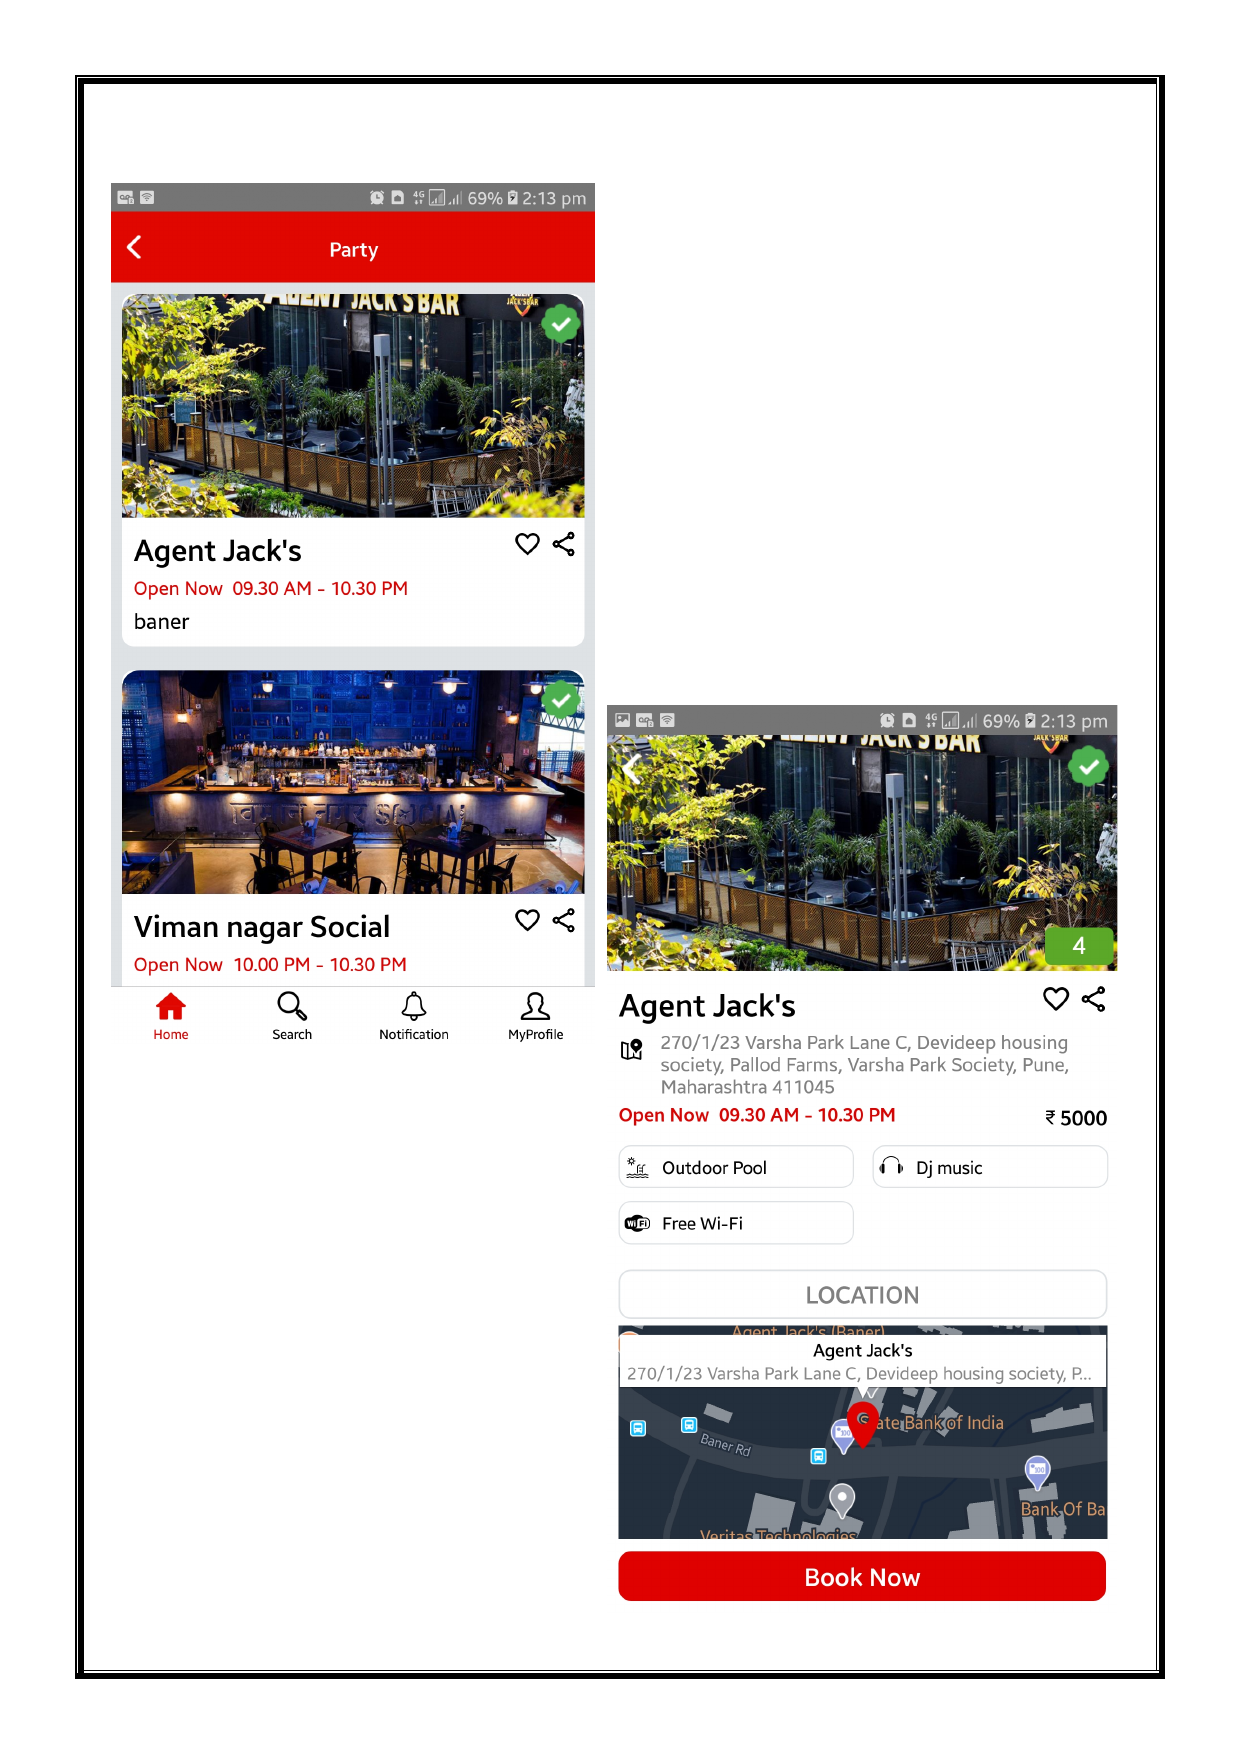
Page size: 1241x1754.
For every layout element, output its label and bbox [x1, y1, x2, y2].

picture [607, 705, 1118, 1613]
picture [111, 183, 595, 1044]
